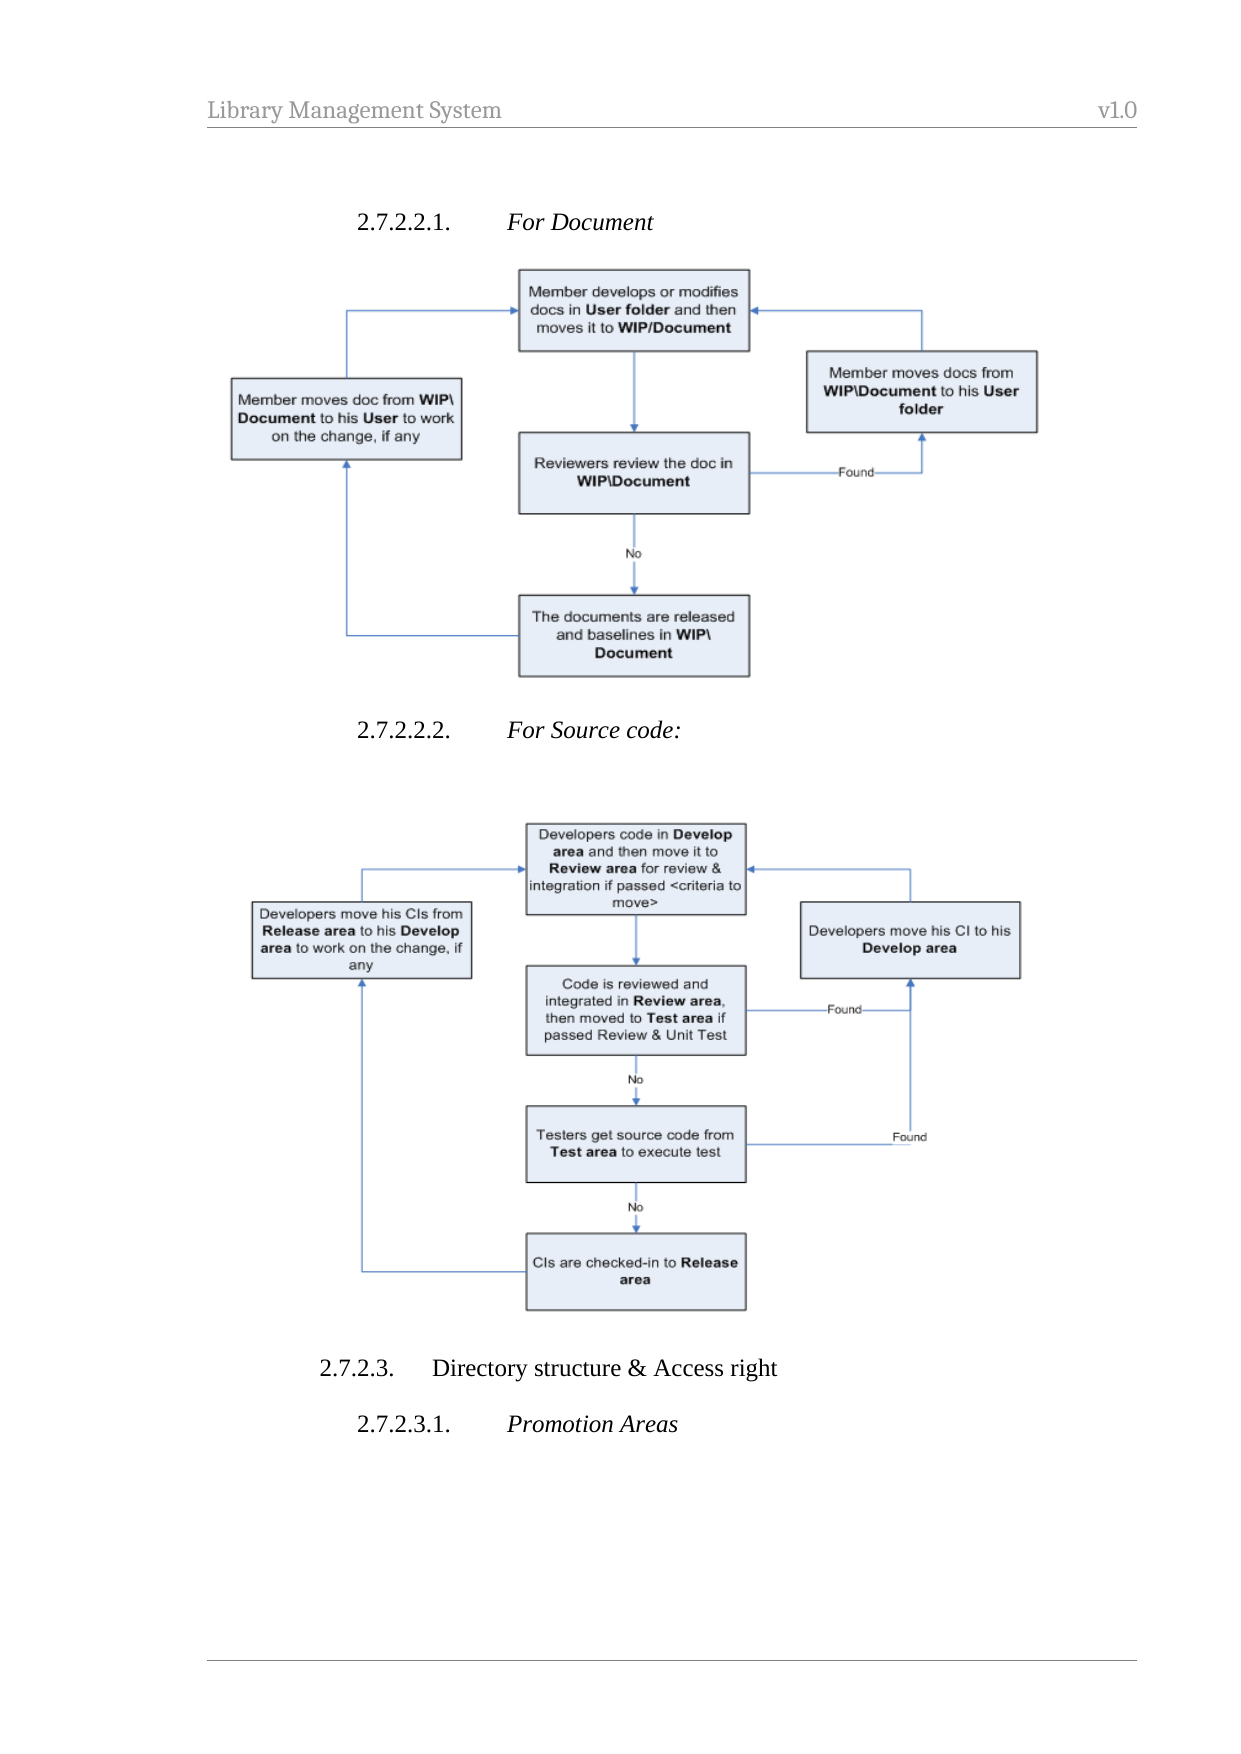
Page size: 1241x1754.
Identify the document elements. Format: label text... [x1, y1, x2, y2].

picture [236, 811, 1034, 1324]
subtitle Directory structure & Access right [319, 1353, 1063, 1382]
subtitle Promotion Areas [357, 1409, 1063, 1438]
subtitle For Source code: [357, 715, 1063, 743]
picture [221, 249, 1049, 690]
subtitle For Document [357, 207, 1063, 236]
